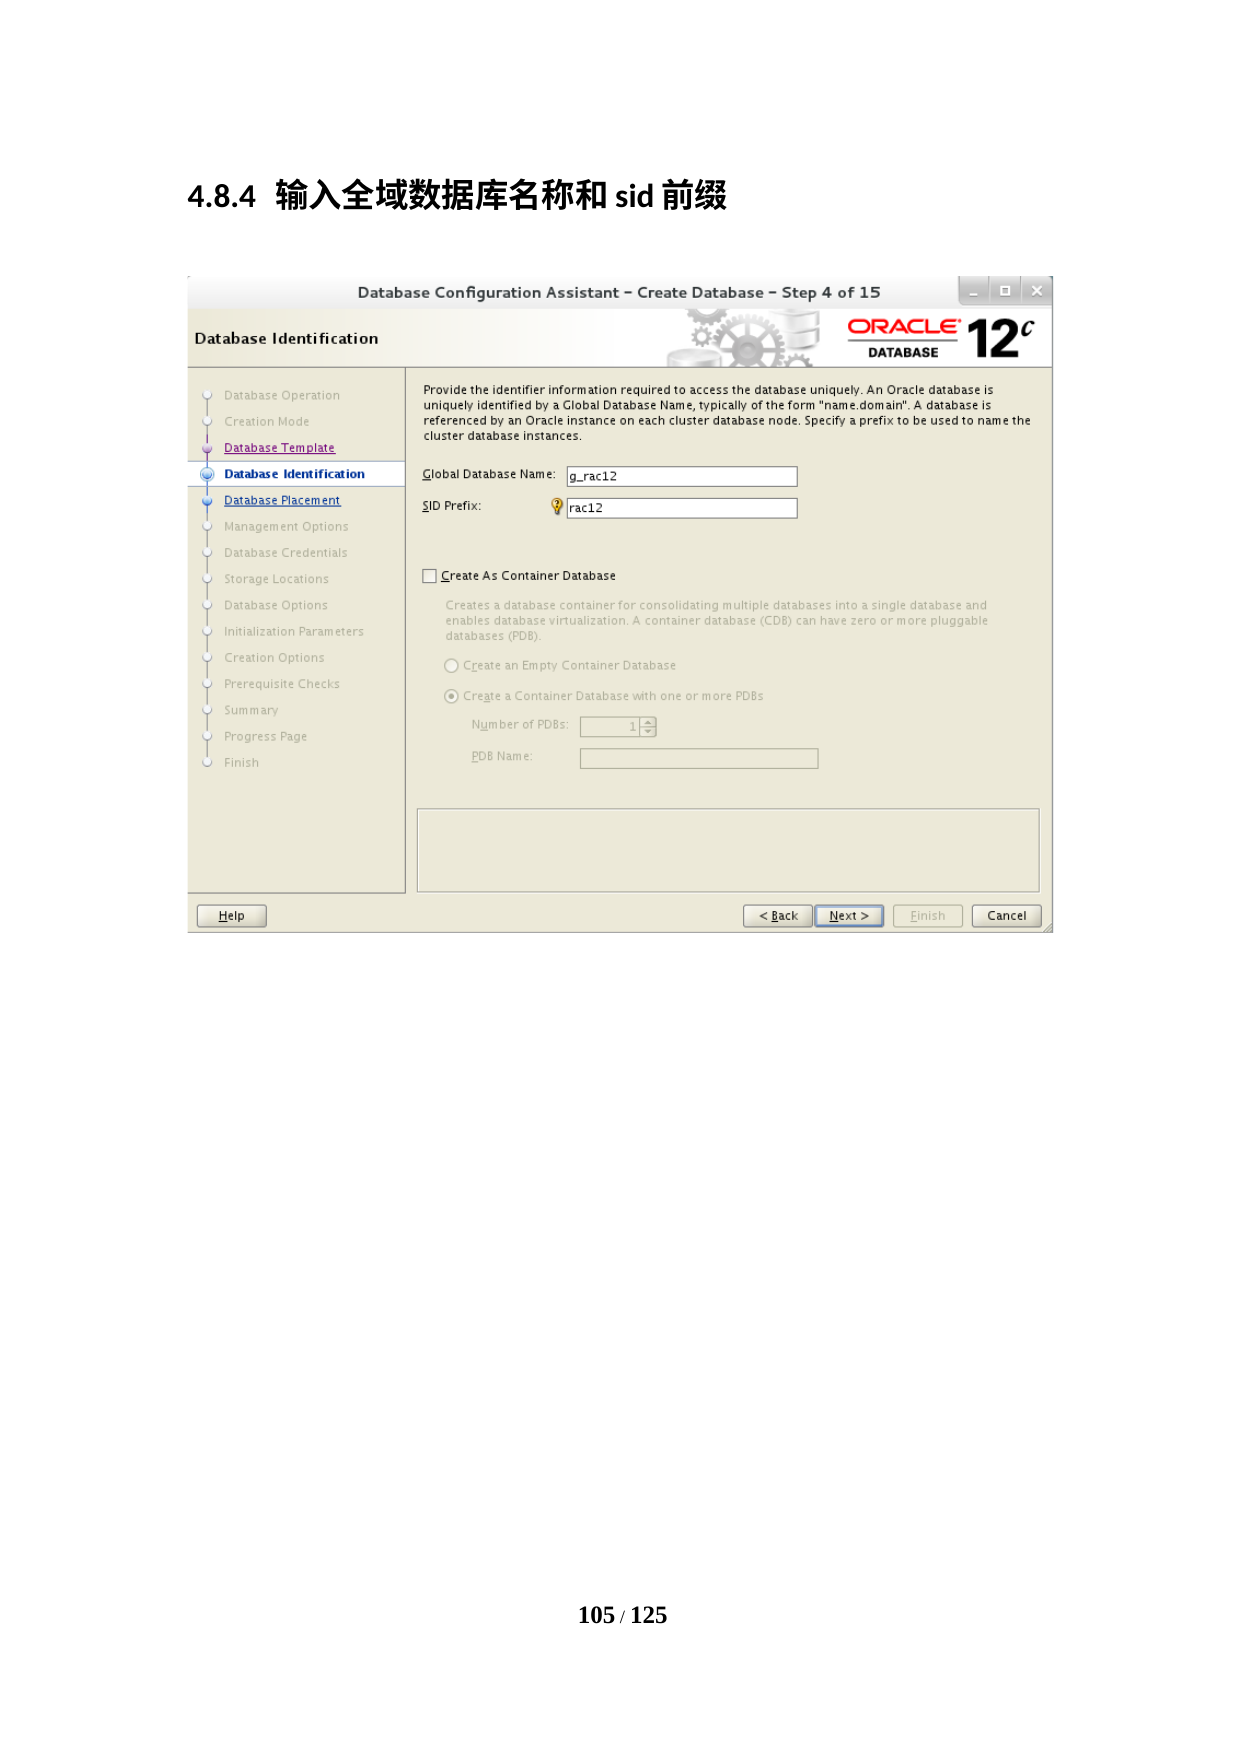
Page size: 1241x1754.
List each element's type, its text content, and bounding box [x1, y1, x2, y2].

subtitle 输入全域数据库名称和sid前缀 [187, 160, 1053, 225]
picture [187, 276, 1054, 933]
